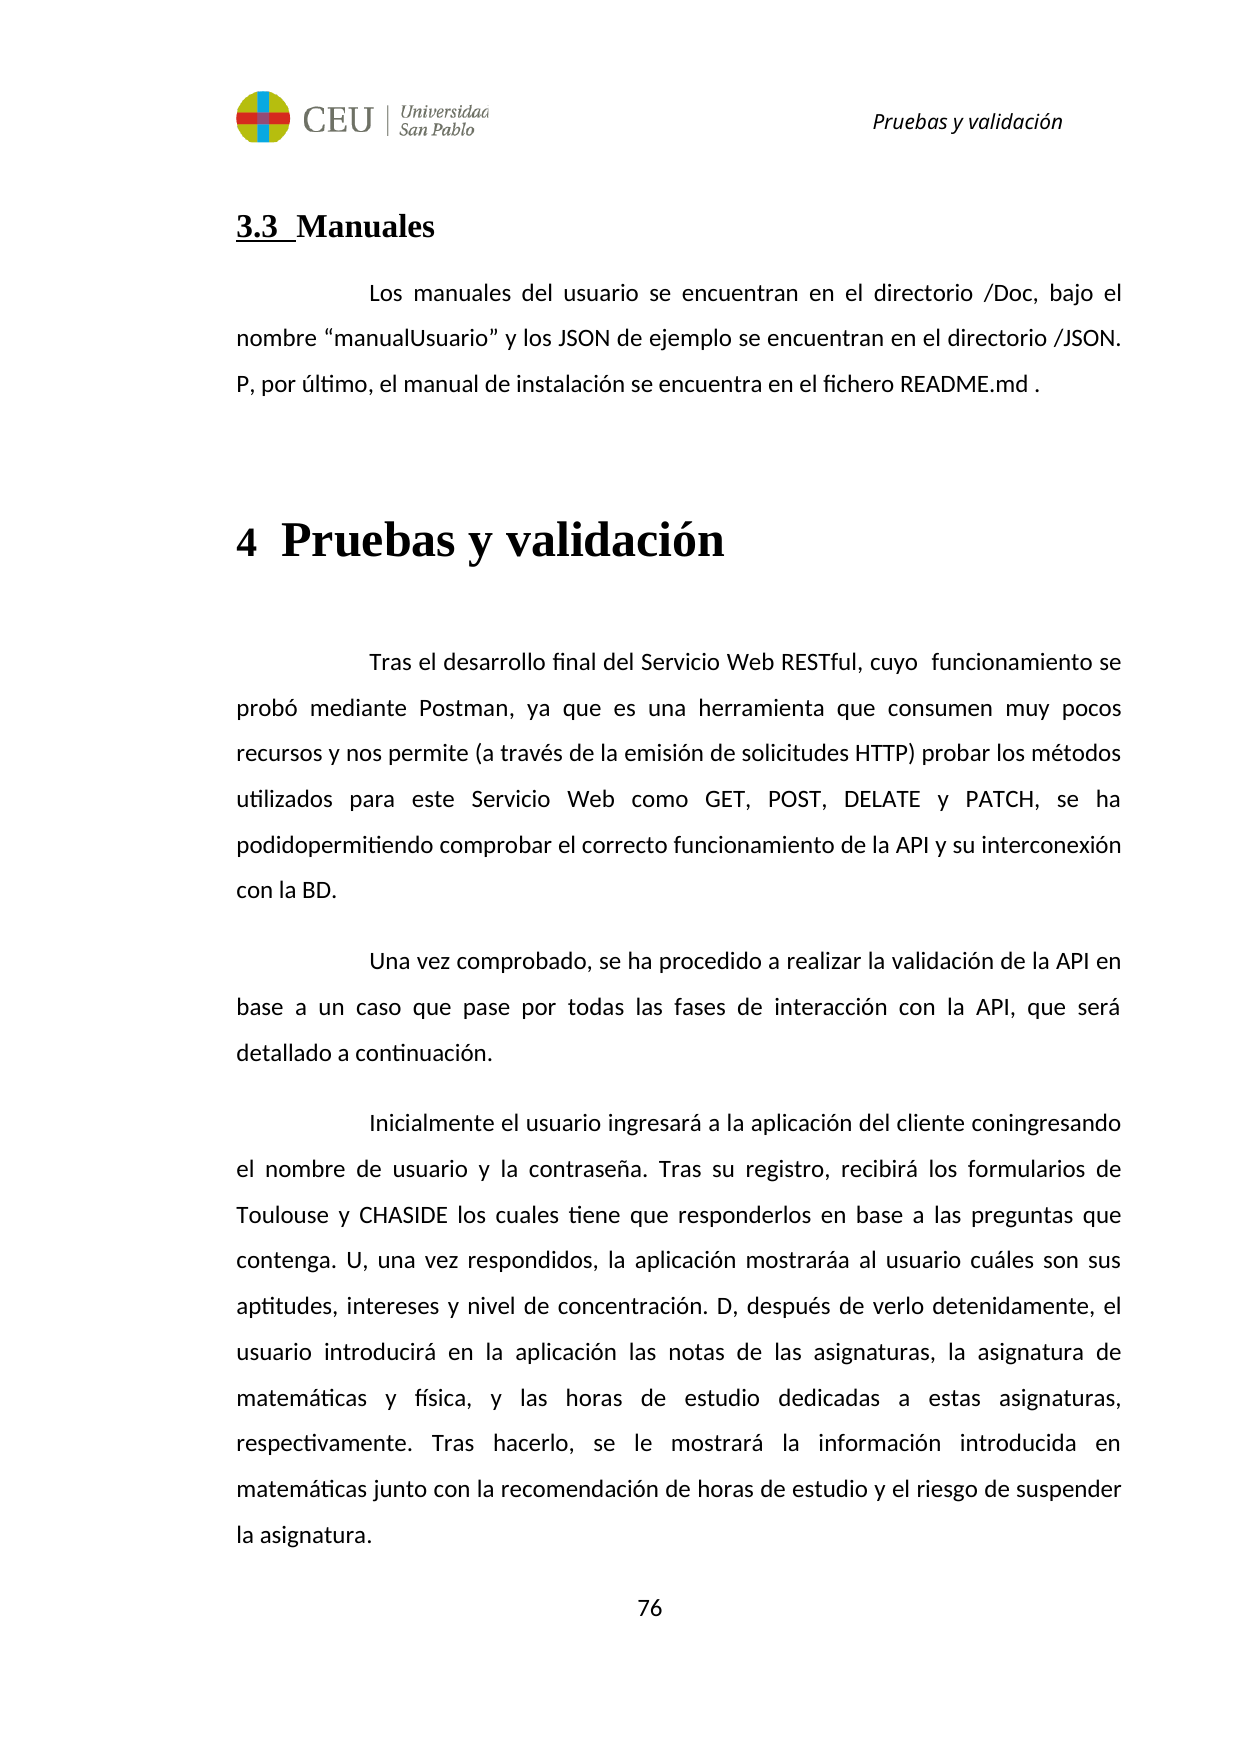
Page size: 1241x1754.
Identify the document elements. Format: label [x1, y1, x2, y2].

picture [235, 89, 489, 143]
